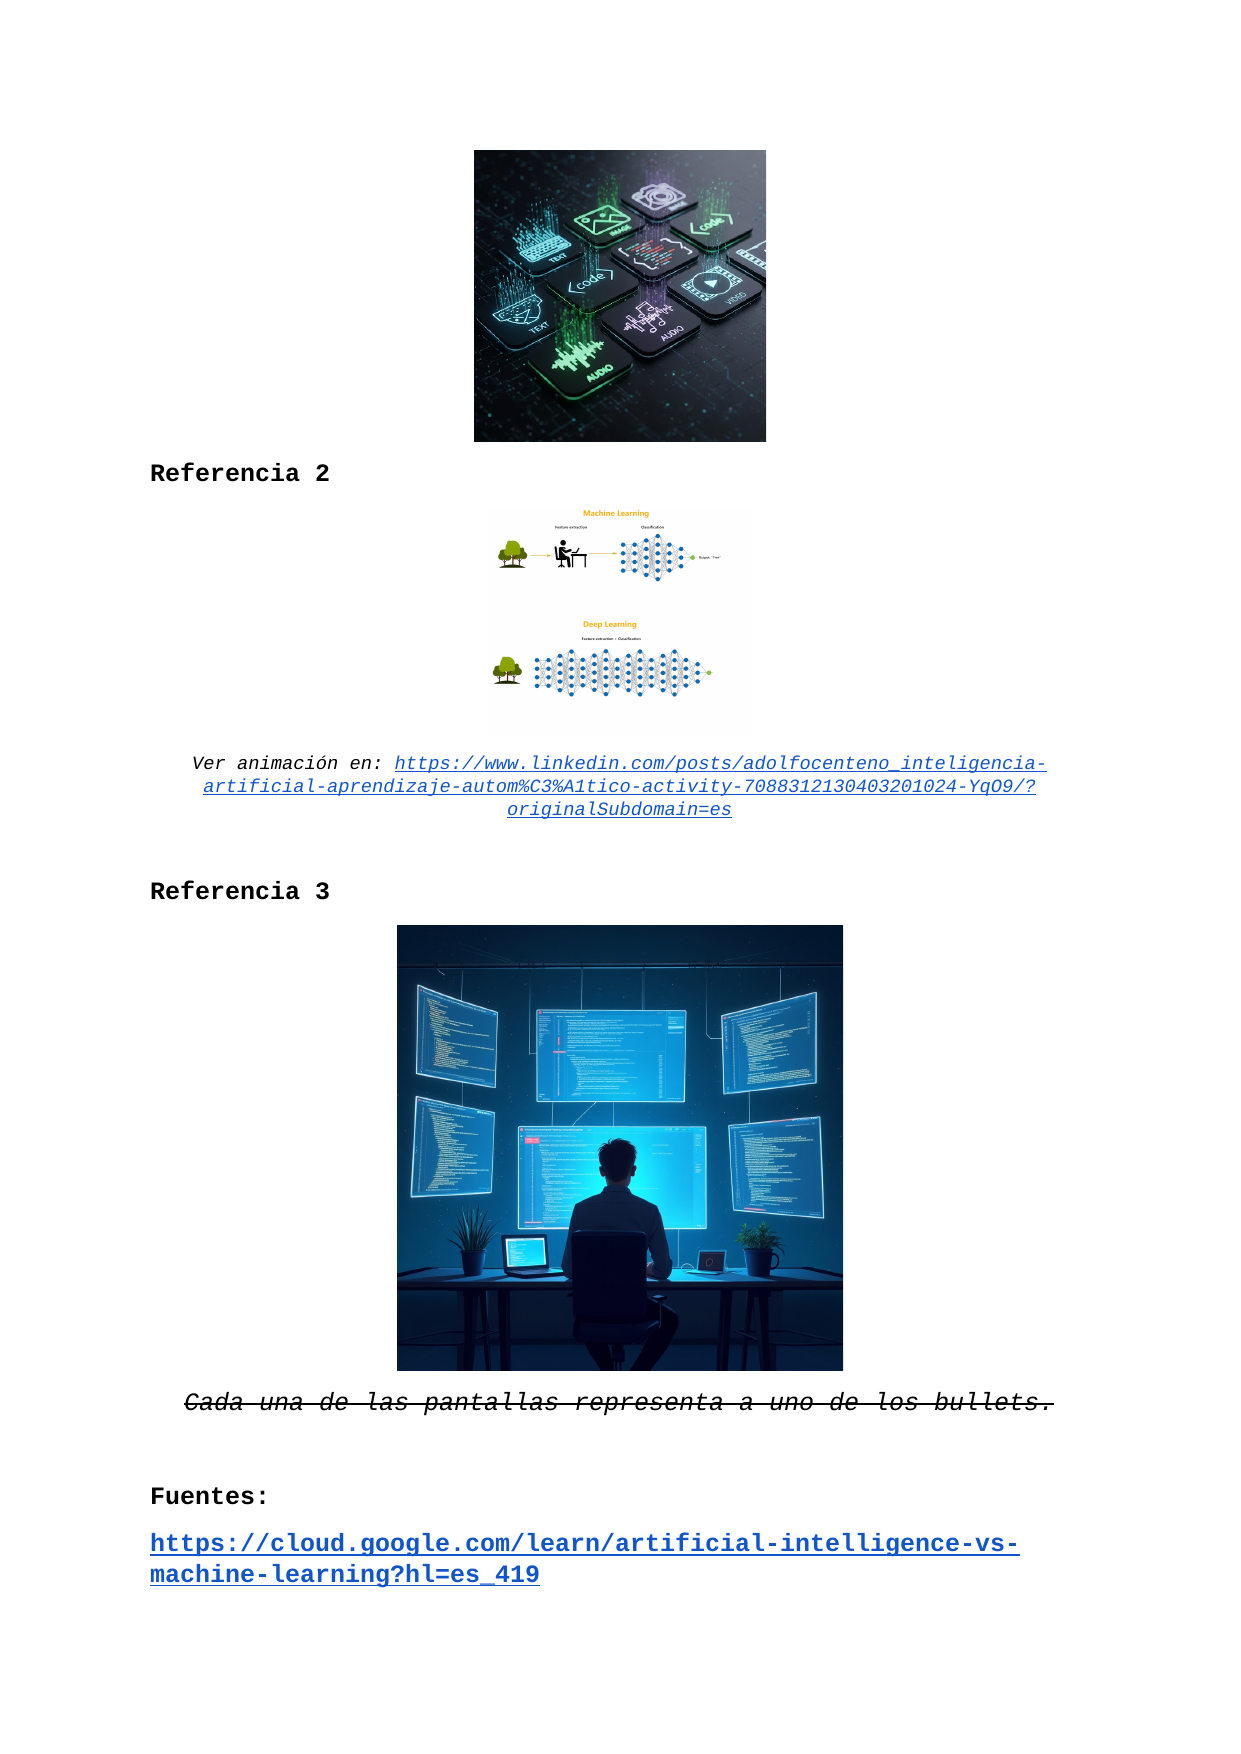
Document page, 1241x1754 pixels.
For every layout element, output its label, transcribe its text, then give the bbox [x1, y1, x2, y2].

text Referencia 3 [150, 878, 1090, 907]
picture [474, 150, 767, 442]
picture [487, 507, 753, 735]
text Fuentes: [150, 1484, 1090, 1512]
picture [397, 925, 844, 1371]
text Cada una de las pantallas representa a uno de los bullets. [150, 1389, 1090, 1418]
text Ver animación en: https://www.linkedin.com/posts/adolfocenteno_inteligencia-artificial-aprendizaje-autom%C3%A1tico-activity-7088312130403201024-YqO9/?originalSubdomain=es [150, 753, 1090, 821]
text https://cloud.google.com/learn/artificial-intelligence-vs-machine-learning?hl=es_419 [150, 1531, 1090, 1590]
text Referencia 2 [150, 461, 1090, 489]
